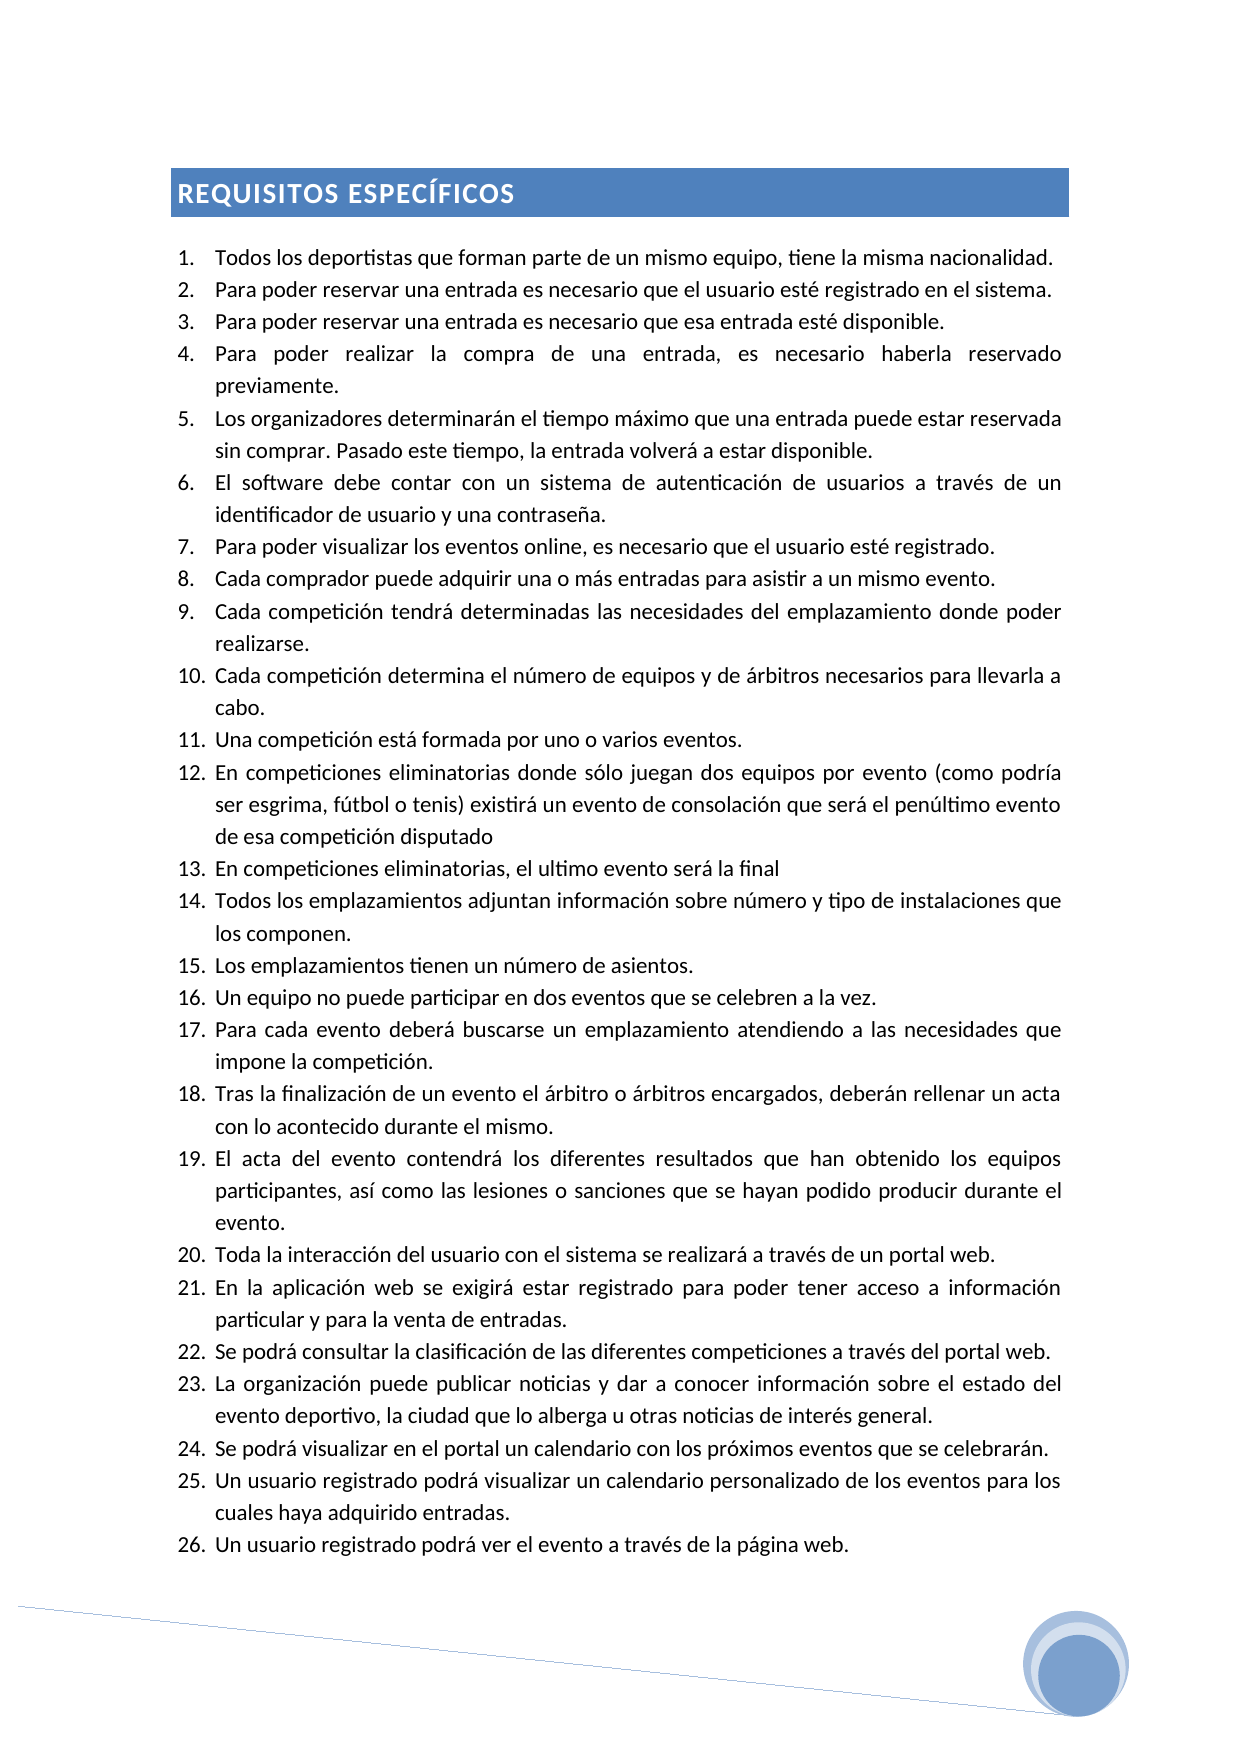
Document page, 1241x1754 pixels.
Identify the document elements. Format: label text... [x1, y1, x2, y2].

list Un equipo no puede participar en dos eventos que se celebren a la vez. [177, 983, 1063, 1011]
subtitle Requisitos específicos [177, 175, 1063, 210]
list Los emplazamientos tienen un número de asientos. [177, 951, 1063, 979]
list Para poder visualizar los eventos online, es necesario que el usuario esté registrado. [177, 532, 1063, 560]
list Se podrá consultar la clasificación de las diferentes competiciones a través del portal web. [177, 1337, 1063, 1365]
list Cada comprador puede adquirir una o más entradas para asistir a un mismo evento. [177, 564, 1063, 593]
list Se podrá visualizar en el portal un calendario con los próximos eventos que se celebrarán. [177, 1434, 1063, 1462]
list Toda la interacción del usuario con el sistema se realizará a través de un portal web. [177, 1241, 1063, 1268]
list Tras la finalización de un evento el árbitro o árbitros encargados, deberán rellenar un acta con lo acontecido durante el mismo. [177, 1079, 1063, 1140]
list Todos los emplazamientos adjuntan información sobre número y tipo de instalaciones que los componen. [177, 886, 1063, 947]
list Los organizadores determinarán el tiempo máximo que una entrada puede estar reservada sin comprar. Pasado este tiempo, la entrada volverá a estar disponible. [177, 404, 1063, 464]
list La organización puede publicar noticias y dar a conocer información sobre el estado del evento deportivo, la ciudad que lo alberga u otras noticias de interés general. [177, 1369, 1063, 1429]
list Cada competición tendrá determinadas las necesidades del emplazamiento donde poder realizarse. [177, 597, 1063, 657]
list Una competición está formada por uno o varios eventos. [177, 726, 1063, 753]
list Un usuario registrado podrá ver el evento a través de la página web. [177, 1530, 1063, 1558]
list El software debe contar con un sistema de autenticación de usuarios a través de un identificador de usuario y una contraseña. [177, 468, 1063, 528]
list Para poder reservar una entrada es necesario que esa entrada esté disponible. [177, 307, 1063, 335]
list Un usuario registrado podrá visualizar un calendario personalizado de los eventos para los cuales haya adquirido entradas. [177, 1466, 1063, 1526]
list En competiciones eliminatorias donde sólo juegan dos equipos por evento (como podría ser esgrima, fútbol o tenis) existirá un evento de consolación que será el penúltimo evento de esa competición disputado [177, 758, 1063, 850]
list En la aplicación web se exigirá estar registrado para poder tener acceso a información particular y para la venta de entradas. [177, 1273, 1063, 1333]
list En competiciones eliminatorias, el ultimo evento será la final [177, 854, 1063, 882]
list Para poder realizar la compra de una entrada, es necesario haberla reservado previamente. [177, 339, 1063, 399]
list Para poder reservar una entrada es necesario que el usuario esté registrado en el sistema. [177, 275, 1063, 303]
list Para cada evento deberá buscarse un emplazamiento atendiendo a las necesidades que impone la competición. [177, 1015, 1063, 1075]
list Todos los deportistas que forman parte de un mismo equipo, tiene la misma nacionalidad. [177, 243, 1063, 271]
list Cada competición determina el número de equipos y de árbitros necesarios para llevarla a cabo. [177, 661, 1063, 721]
list El acta del evento contendrá los diferentes resultados que han obtenido los equipos participantes, así como las lesiones o sanciones que se hayan podido producir durante el evento. [177, 1144, 1063, 1236]
